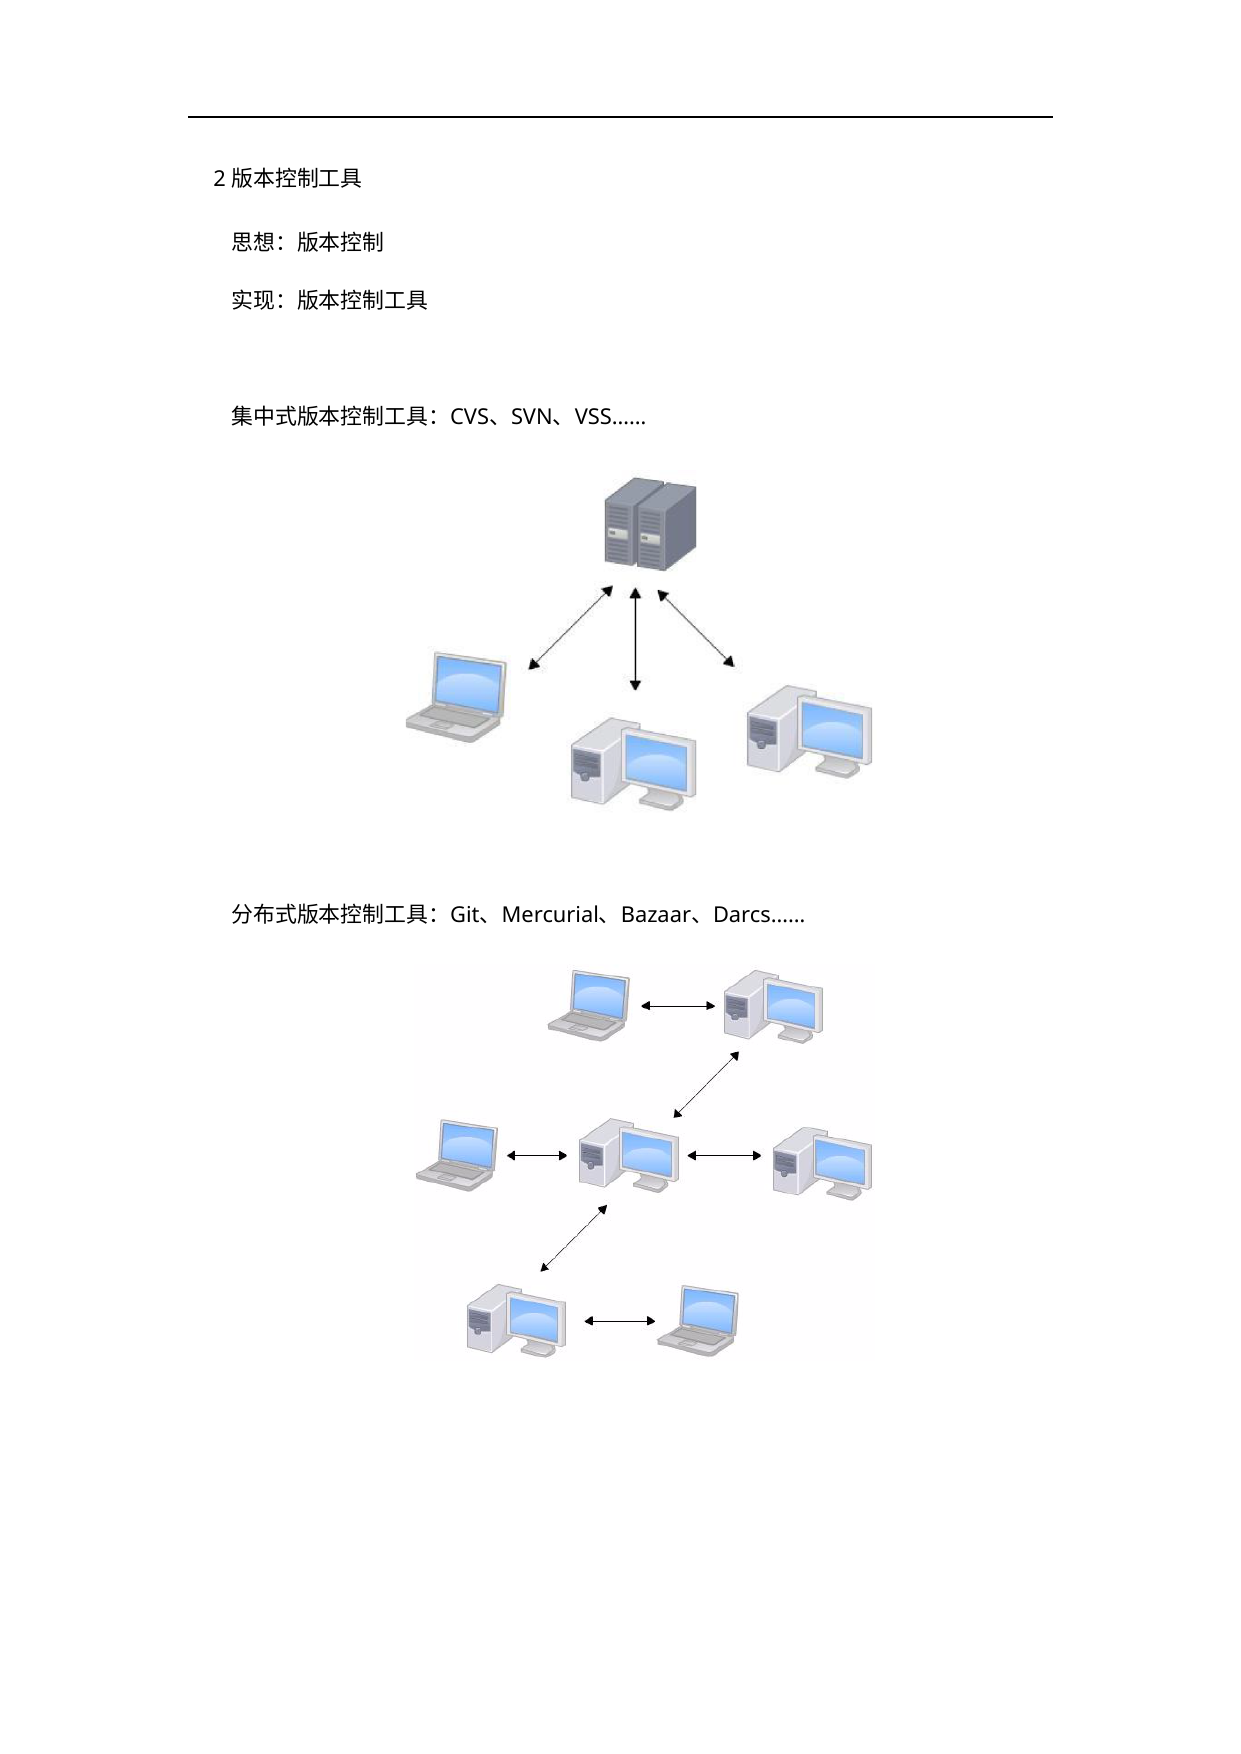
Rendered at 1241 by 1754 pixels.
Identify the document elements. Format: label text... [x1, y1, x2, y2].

picture [405, 955, 879, 1367]
text 实现：版本控制工具 [187, 283, 1053, 315]
subtitle 版本控制工具 [187, 161, 1053, 193]
text 分布式版本控制工具：Git、Mercurial、Bazaar、Darcs…… [187, 897, 1053, 929]
text 思想：版本控制 [187, 225, 1053, 257]
text 集中式版本控制工具：CVS、SVN、VSS…… [187, 398, 1053, 431]
picture [405, 456, 879, 813]
